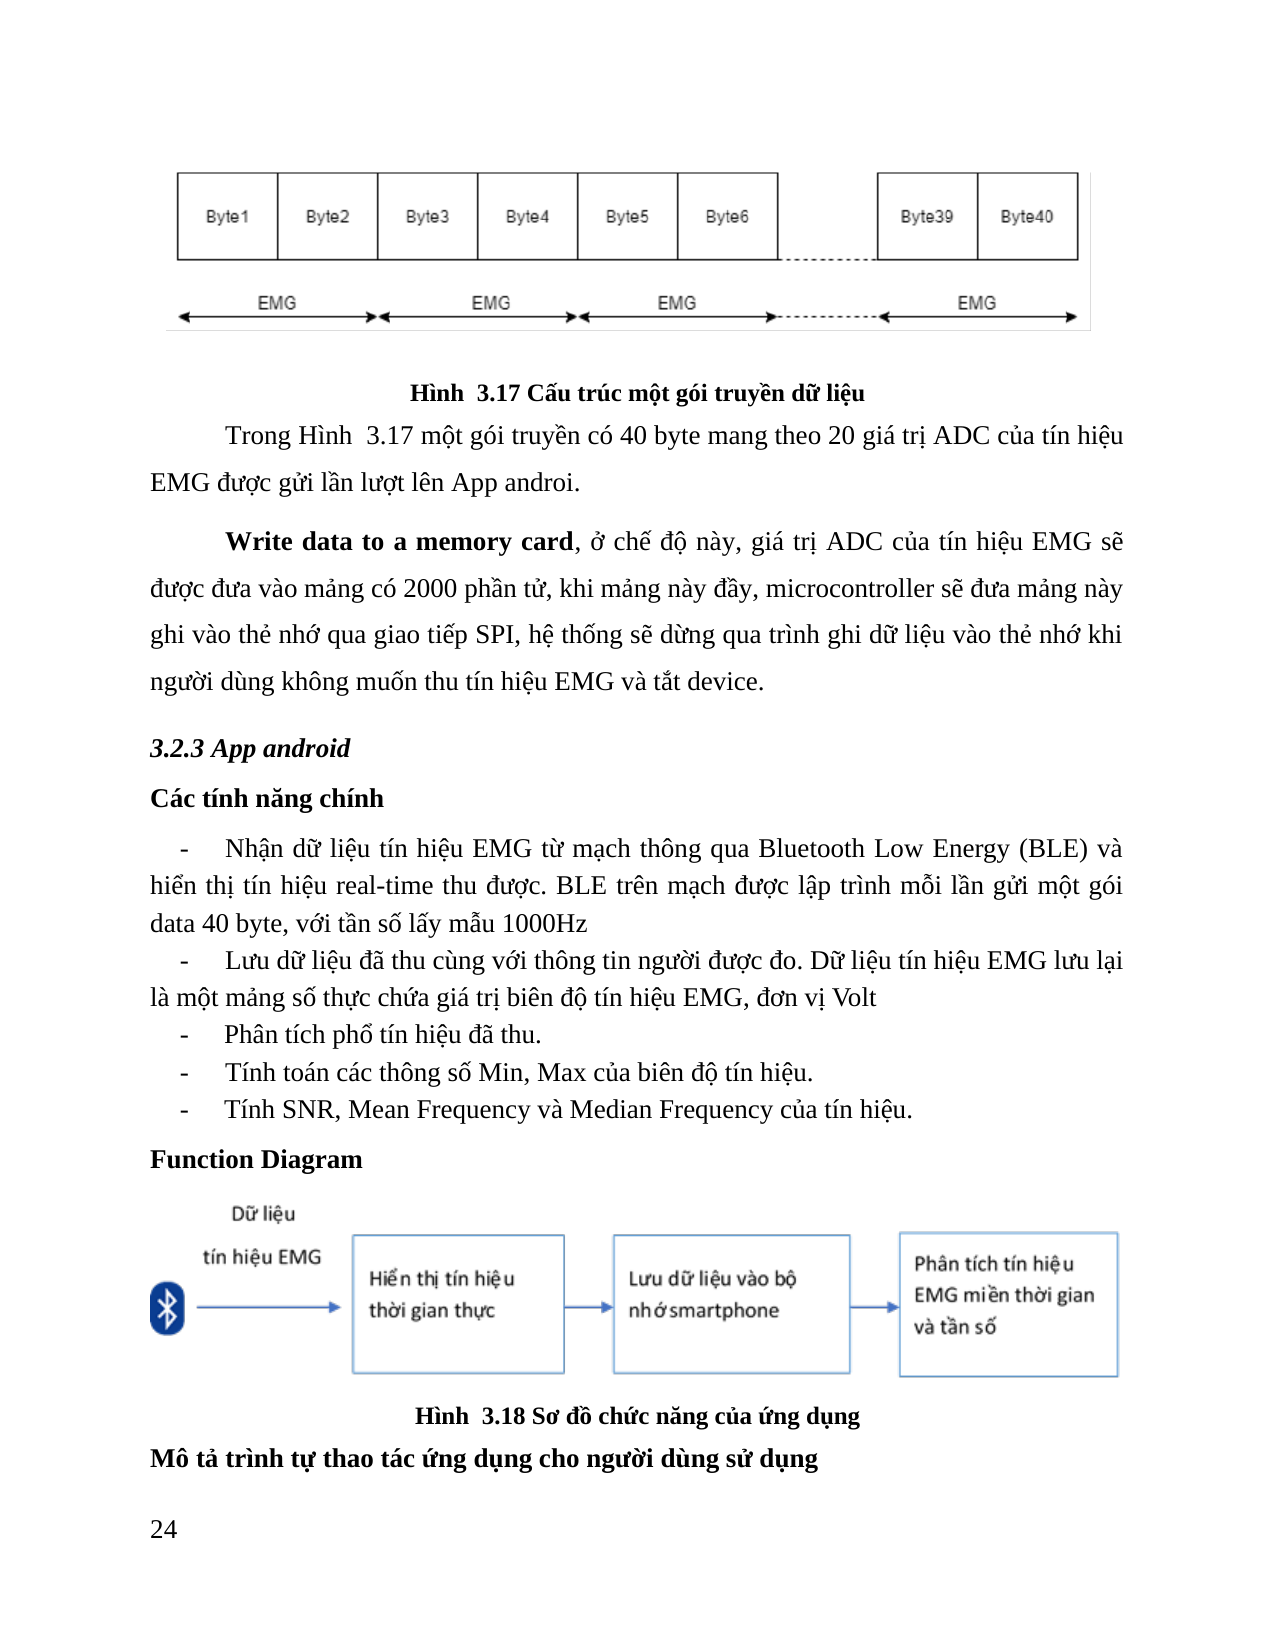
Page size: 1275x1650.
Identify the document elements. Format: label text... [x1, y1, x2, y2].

subtitle App android [150, 732, 1125, 764]
list Phân tích phổ tín hiệu đã thu. [179, 1018, 1125, 1050]
text Mô tả trình tự thao tác ứng dụng cho người dùng sử dụng [150, 1442, 1125, 1473]
text Function Diagram [150, 1143, 1125, 1174]
list Tính toán các thông số Min, Max của biên độ tín hiệu. [179, 1056, 1125, 1087]
list Nhận dữ liệu tín hiệu EMG từ mạch thông qua Bluetooth Low Energy (BLE) và hiển thị tín hiệu real-time thu được. BLE trên mạch được lập trình mỗi lần gửi một gói data 40 byte, với tần số lấy mẫu 1000Hz [150, 832, 1125, 938]
picture [150, 1192, 1125, 1382]
list Tính SNR, Mean Frequency và Median Frequency của tín hiệu. [179, 1093, 1125, 1124]
picture [150, 150, 1125, 360]
text Write data to a memory card, ở chế độ này, giá trị ADC của tín hiệu EMG sẽ được đưa vào mảng có 2000 phần tử, khi mảng này đầy, microcontroller sẽ đưa mảng này ghi vào thẻ nhớ qua giao tiếp SPI, hệ thống sẽ dừng qua trình ghi dữ liệu vào thẻ nhớ khi người dùng không muốn thu tín hiệu EMG và tắt device. [150, 525, 1125, 696]
text Các tính năng chính [150, 782, 1125, 813]
list Lưu dữ liệu đã thu cùng với thông tin người được đo. Dữ liệu tín hiệu EMG lưu lại là một mảng số thực chứa giá trị biên độ tín hiệu EMG, đơn vị Volt [150, 944, 1125, 1012]
